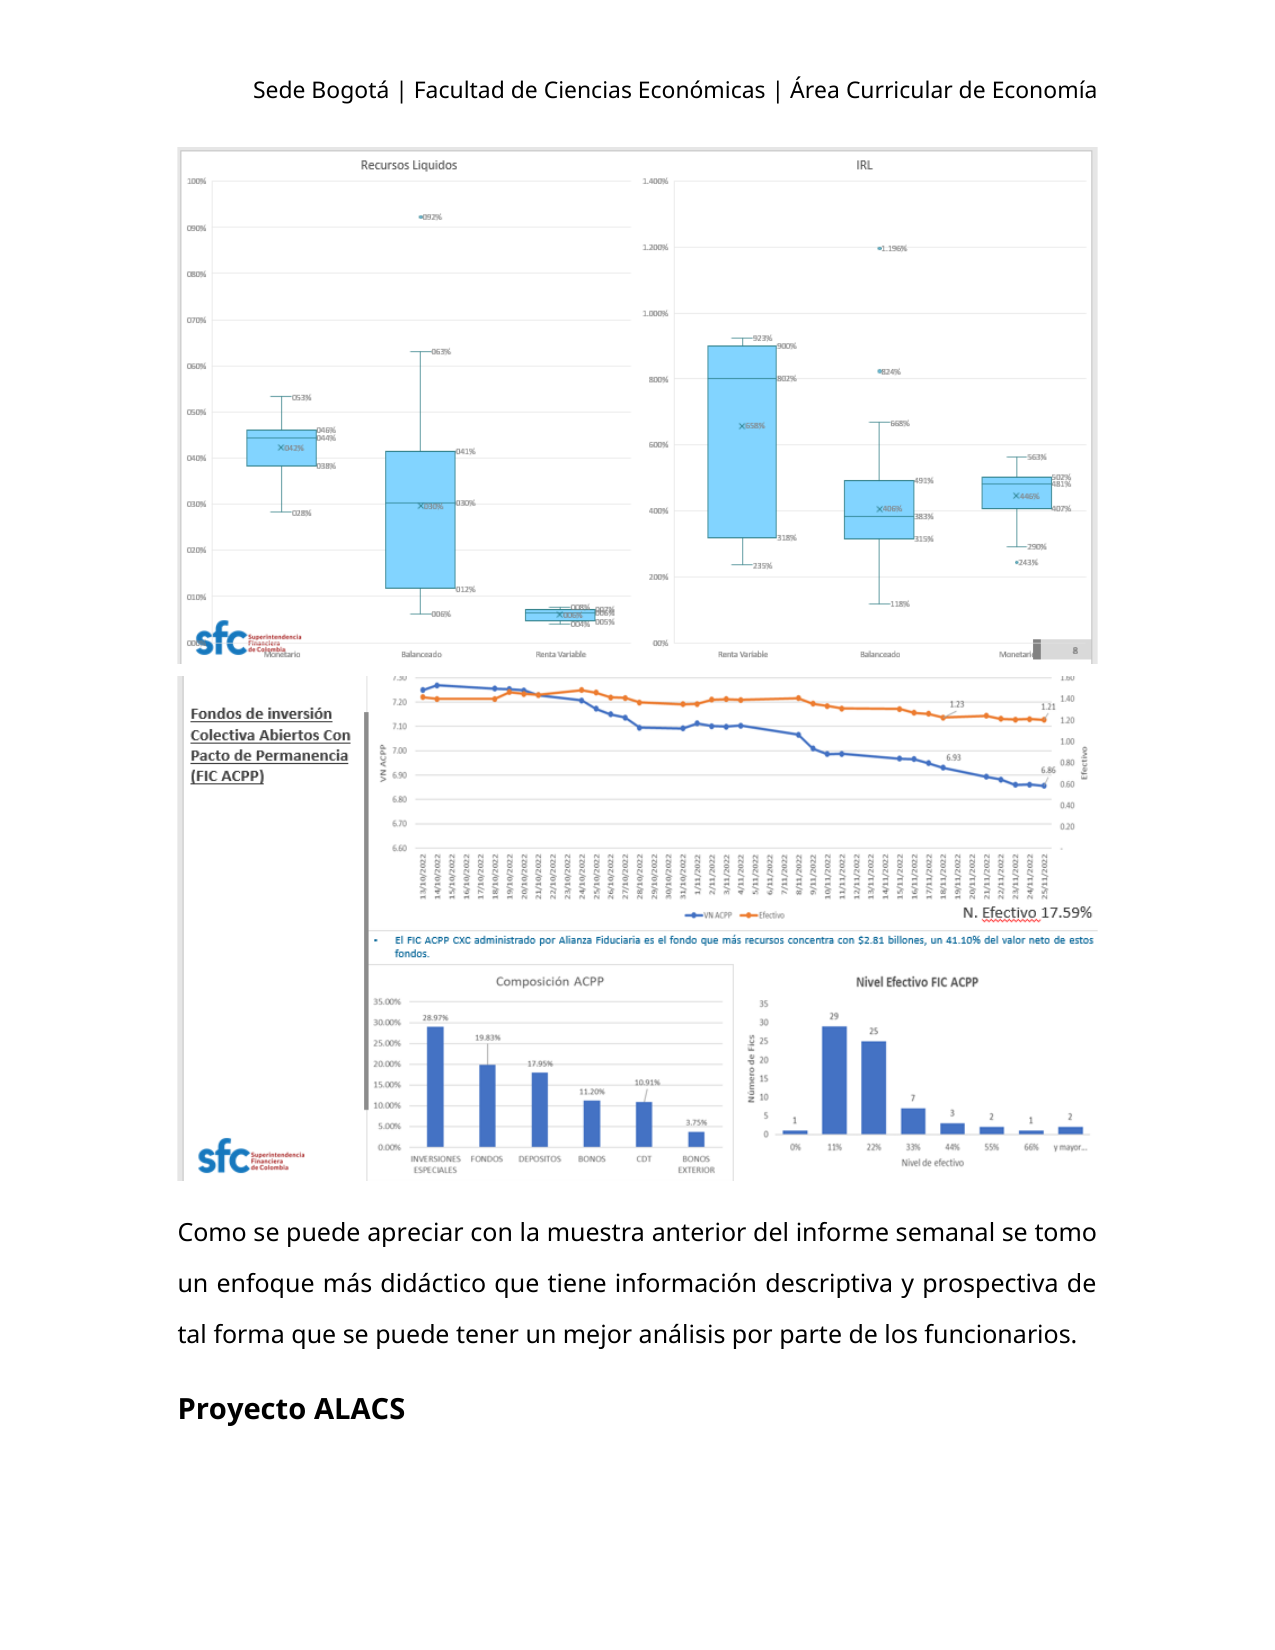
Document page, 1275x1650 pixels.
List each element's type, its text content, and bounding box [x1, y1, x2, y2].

picture [177, 147, 1098, 664]
picture [177, 676, 1098, 1181]
text Proyecto ALACS [177, 1388, 1098, 1428]
text Como se puede apreciar con la muestra anterior del informe semanal se tomo un enfoque más didáctico que tiene información descriptiva y prospectiva de tal forma que se puede tener un mejor análisis por parte de los funcionarios. [177, 1214, 1098, 1351]
